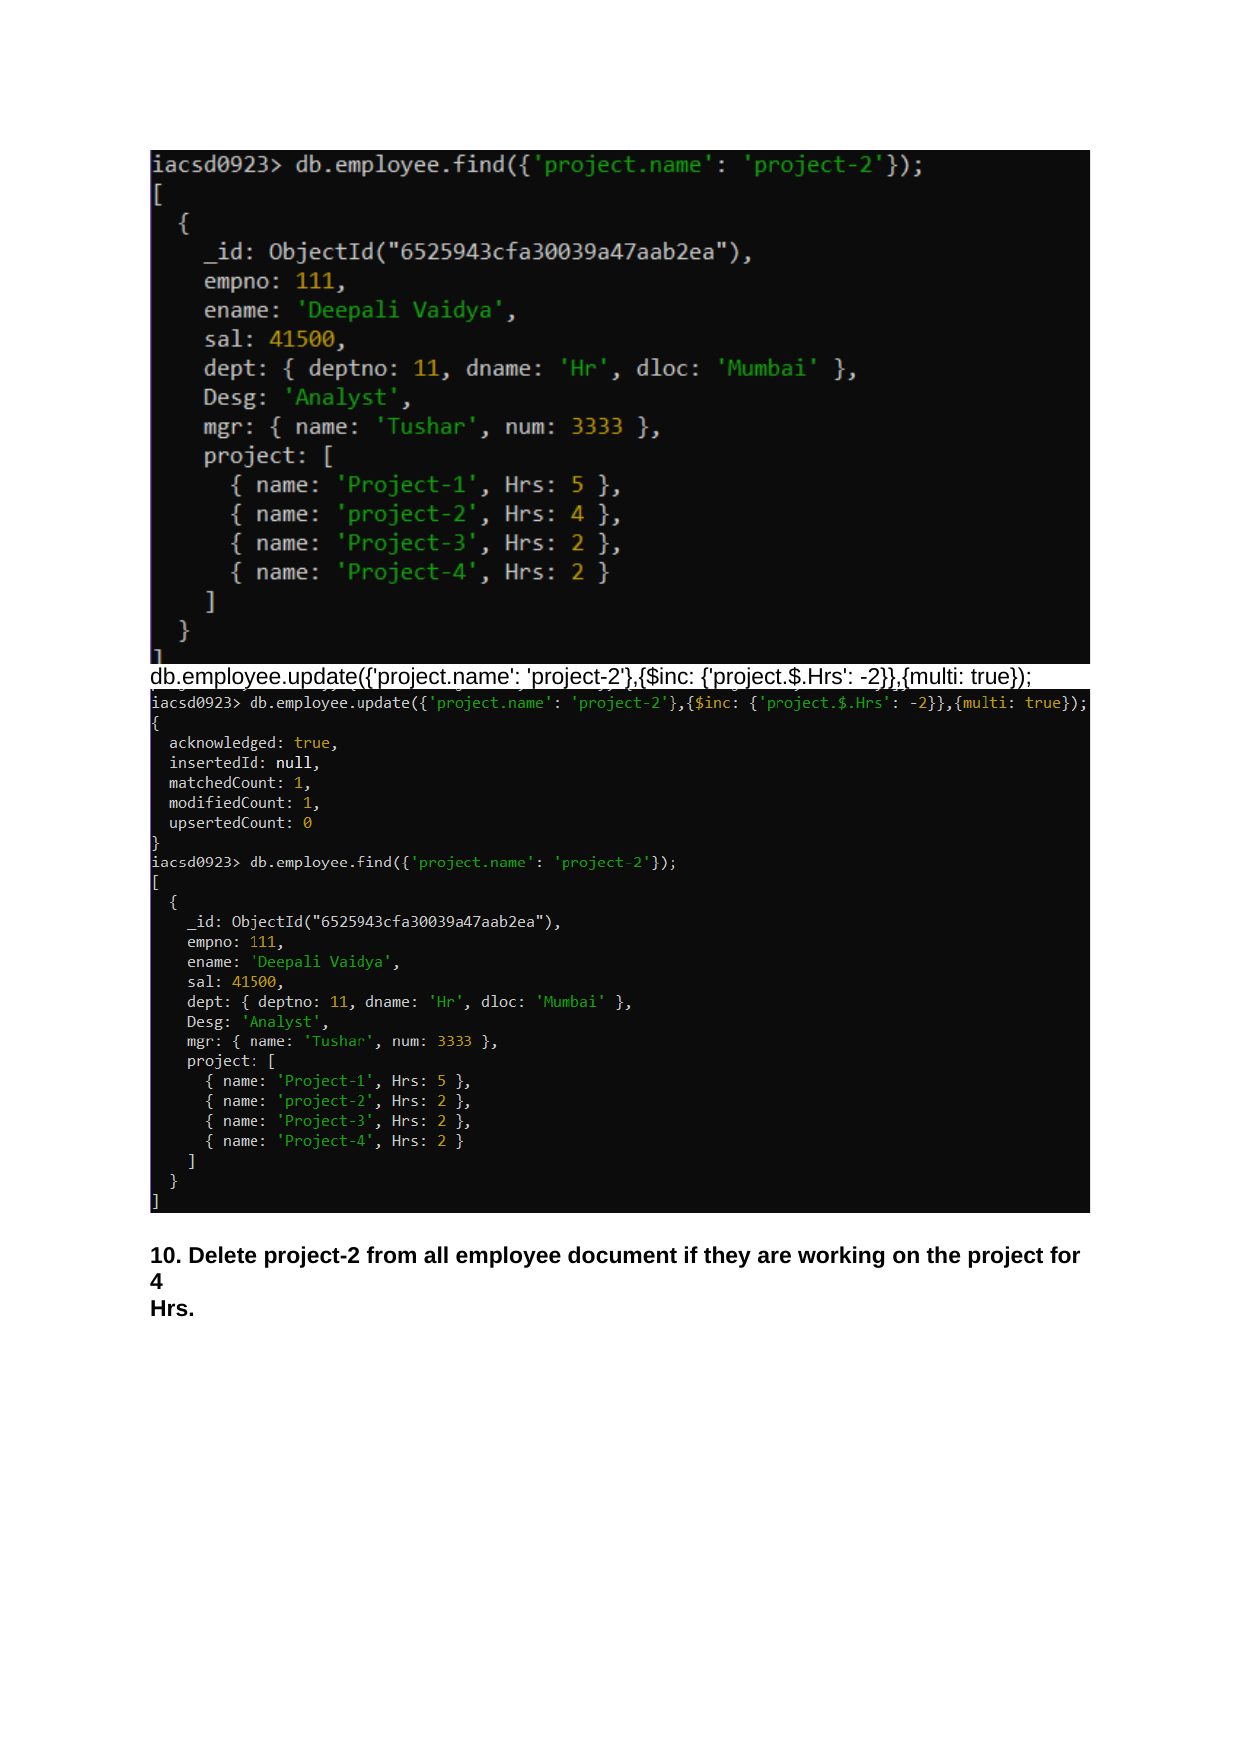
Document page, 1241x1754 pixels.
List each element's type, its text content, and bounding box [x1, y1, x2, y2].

picture [150, 689, 1091, 1213]
text Hrs. [150, 1294, 1090, 1321]
picture [150, 150, 1091, 664]
text db.employee.update({'project.name': 'project-2'},{$inc: {'project.$.Hrs': -2}},{multi: true}); [150, 664, 1090, 689]
text 10. Delete project-2 from all employee document if they are working on the project for 4 [150, 1242, 1090, 1294]
